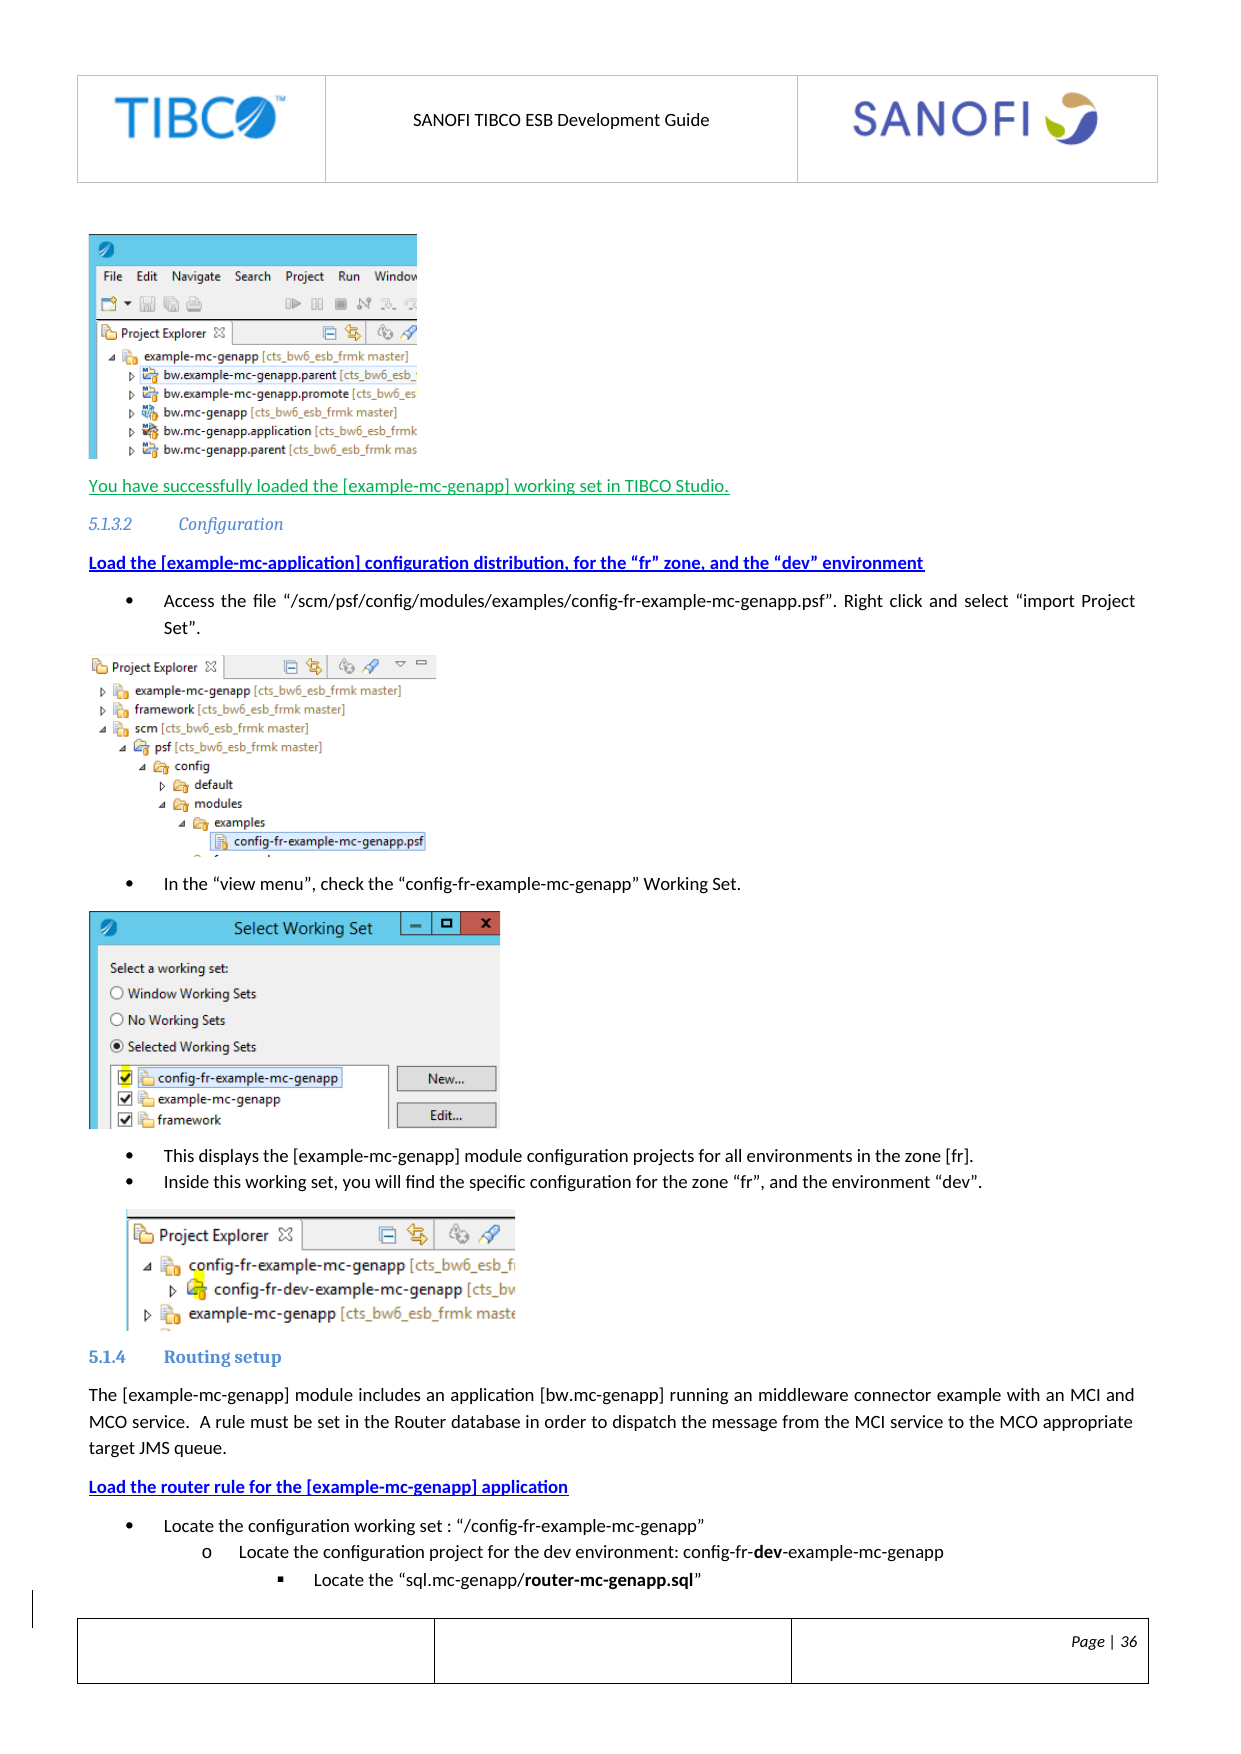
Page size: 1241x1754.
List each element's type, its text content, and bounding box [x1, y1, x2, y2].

picture [847, 88, 1108, 151]
list Locate the configuration project for the dev environment: config-fr-dev-example-mc-genapp [201, 1540, 1137, 1564]
list Locate the “sql.mc-genapp/router-mc-genapp.sql” [276, 1568, 1137, 1591]
list Inside this working set, you will find the specific configuration for the zone “fr”, and the environment “dev”. [126, 1171, 1137, 1194]
text You have successfully loaded the [example-mc-genapp] working set in TIBCO Studio. [89, 475, 1137, 498]
picture [126, 1209, 516, 1331]
list In the “view menu”, check the “config-fr-example-mc-genapp” Working Set. [126, 872, 1137, 895]
list This displays the [example-mc-genapp] module configuration projects for all environments in the zone [fr]. [126, 1144, 1137, 1167]
picture [107, 90, 296, 148]
text Load the router rule for the [example-mc-genapp] application [89, 1475, 1137, 1498]
text Load the [example-mc-application] configuration distribution, for the “fr” zone, and the “dev” environment [89, 551, 1137, 574]
picture [88, 655, 437, 857]
list Locate the configuration working set : “/config-fr-example-mc-genapp” [126, 1514, 1137, 1537]
text The [example-mc-genapp] module includes an application [bw.mc-genapp] running an middleware connector example with an MCI and MCO service. A rule must be set in the Router database in order to dispatch the message from the MCI service to the MCO appropriate target JMS queue. [89, 1384, 1137, 1459]
subtitle Configuration [89, 513, 1137, 535]
subtitle Routing setup [89, 1346, 1137, 1368]
picture [88, 911, 501, 1129]
picture [88, 233, 417, 459]
list Access the file “/scm/psf/config/modules/examples/config-fr-example-mc-genapp.psf”. Right click and select “import Project Set”. [126, 590, 1137, 639]
